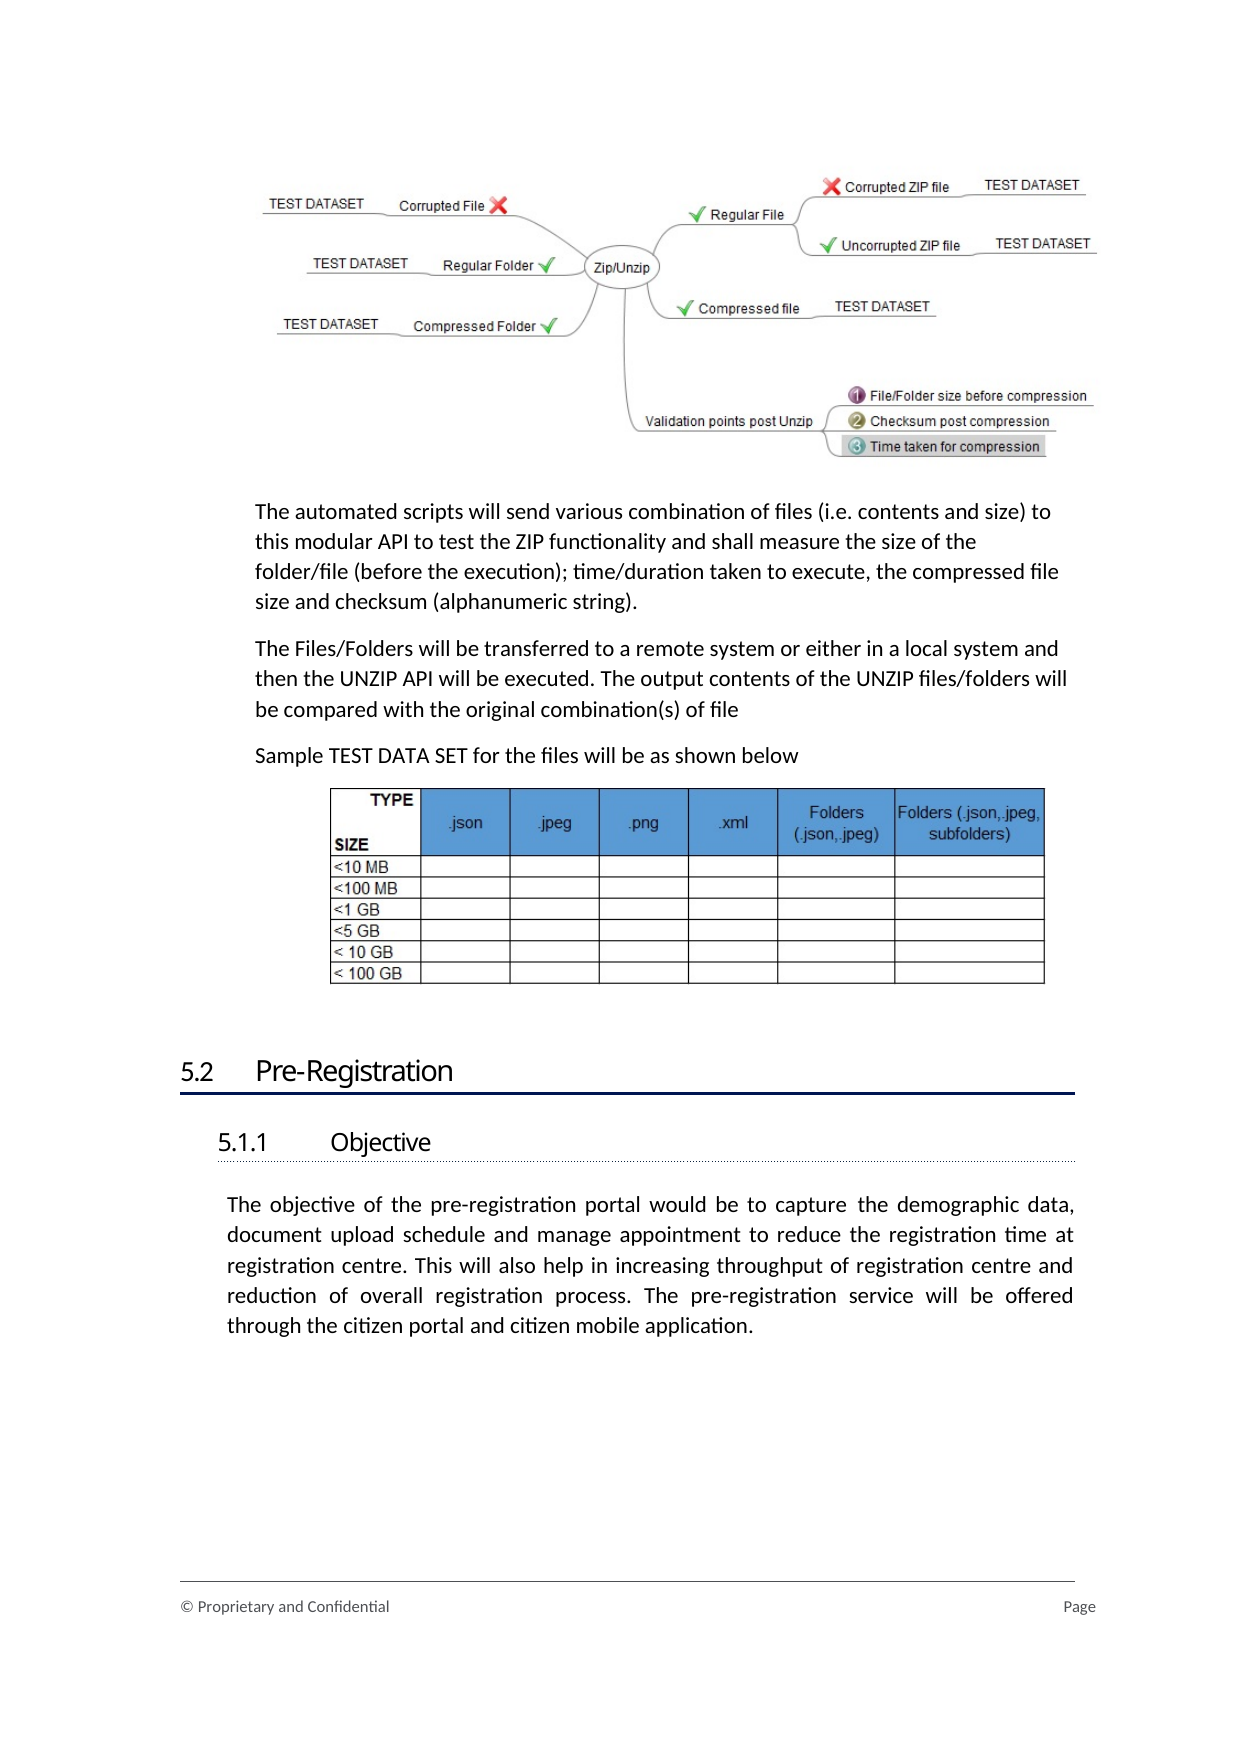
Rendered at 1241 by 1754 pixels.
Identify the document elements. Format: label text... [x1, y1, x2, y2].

subtitle Pre-Registration [180, 1050, 1075, 1092]
subtitle Objective [217, 1124, 1075, 1161]
text The automated scripts will send various combination of files (i.e. contents and size) to this modular API to test the ZIP functionality and shall measure the size of the folder/file (before the execution); time/duration taken to execute, the compressed file size and checksum (alphanumeric string). [255, 497, 1075, 615]
text Sample TEST DATA SET for the files will be as shown below [255, 742, 1075, 769]
picture [255, 150, 1129, 478]
text The Files/Folders will be transferred to a remote system or either in a local system and then the UNZIP API will be executed. The output contents of the UNZIP files/folders will be compared with the original combination(s) of file [255, 634, 1075, 723]
text The objective of the pre-registration portal would be to capture the demographic data, document upload schedule and manage appointment to reduce the registration time at registration centre. This will also help in increasing throughput of registration centre and reduction of overall registration process. The pre-registration service will be offered through the citizen portal and citizen mobile application. [227, 1190, 1075, 1339]
picture [330, 788, 1046, 985]
